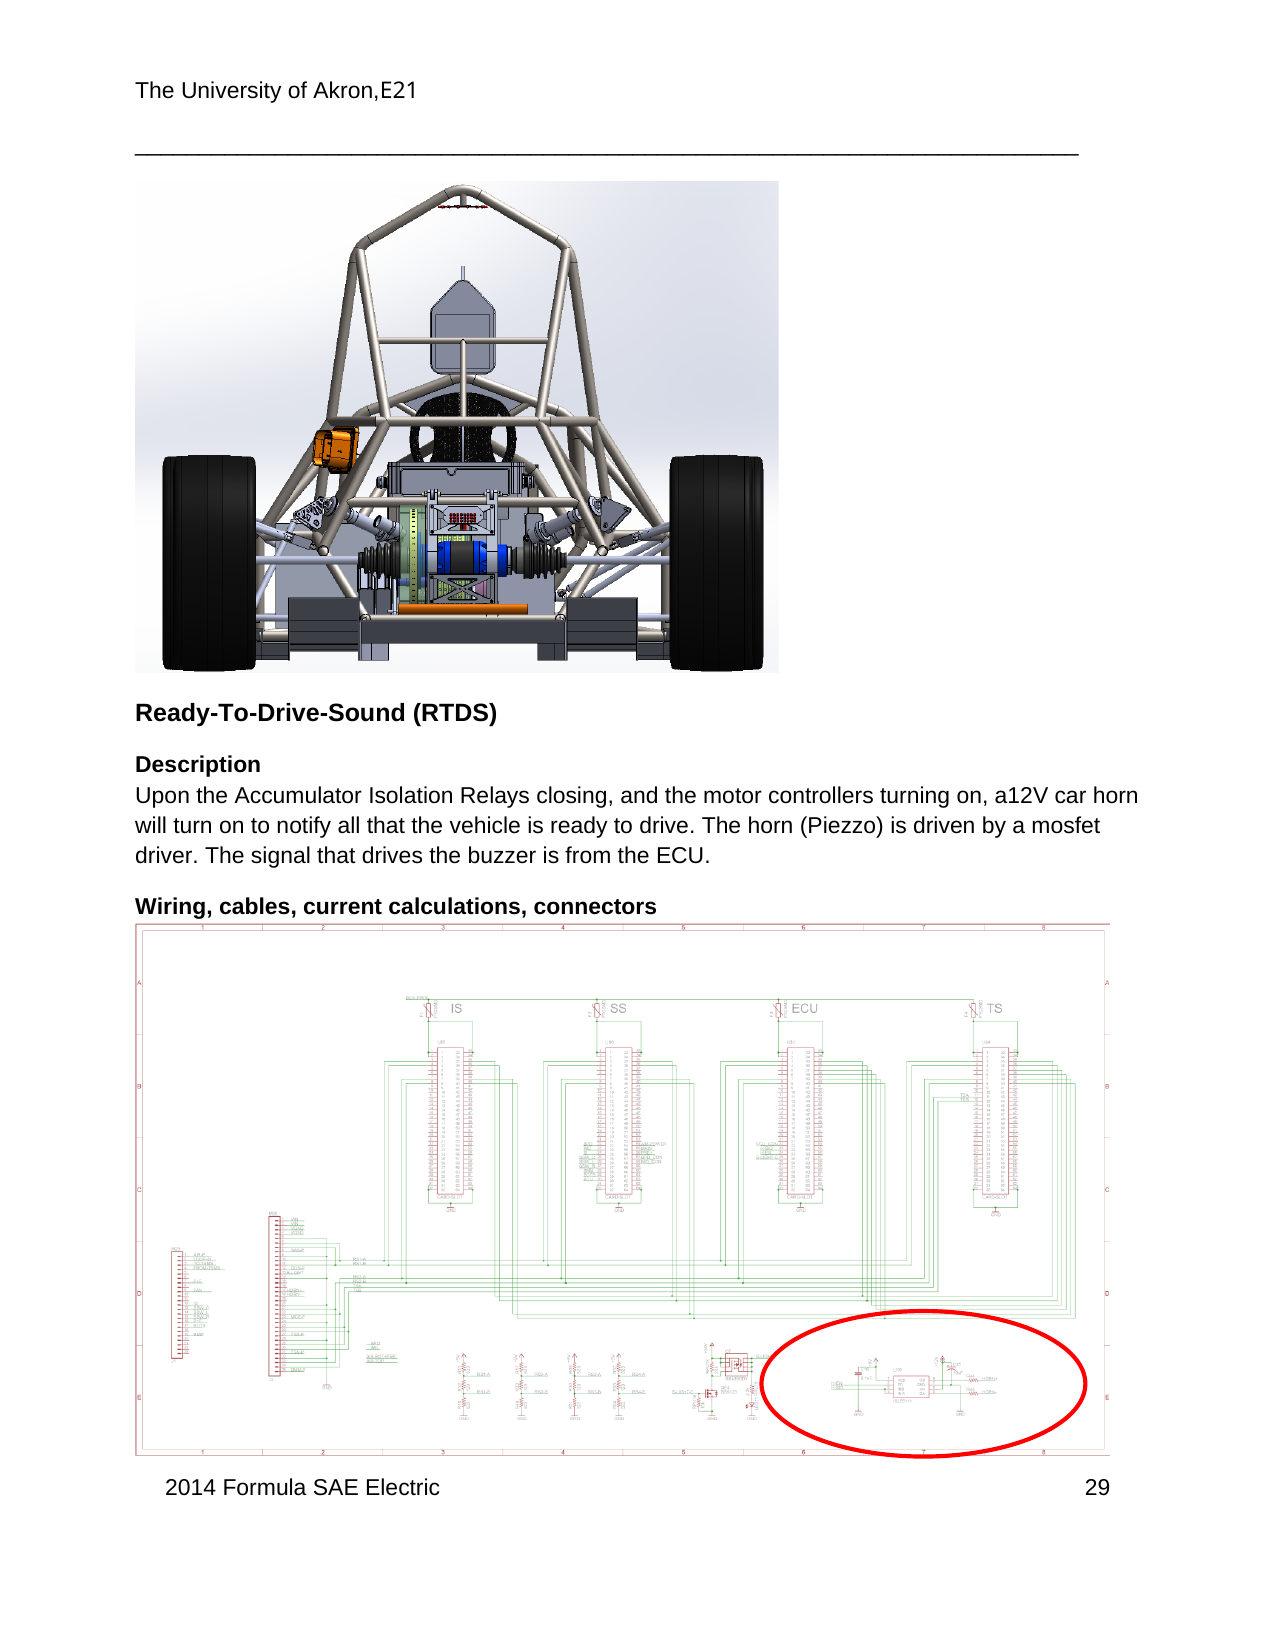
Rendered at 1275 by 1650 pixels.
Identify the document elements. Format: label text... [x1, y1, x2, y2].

picture [764, 1314, 1083, 1454]
subtitle Wiring, cables, current calculations, connectors [135, 893, 1140, 919]
subtitle Description [135, 751, 1140, 778]
text The horn (Piezzo) is driven by a mosfet driver. The signal that drives the buzzer is from the ECU. [135, 782, 1140, 868]
picture [135, 923, 1110, 1456]
picture [135, 181, 779, 673]
subtitle Ready-To-Drive-Sound (RTDS) [135, 697, 1140, 726]
